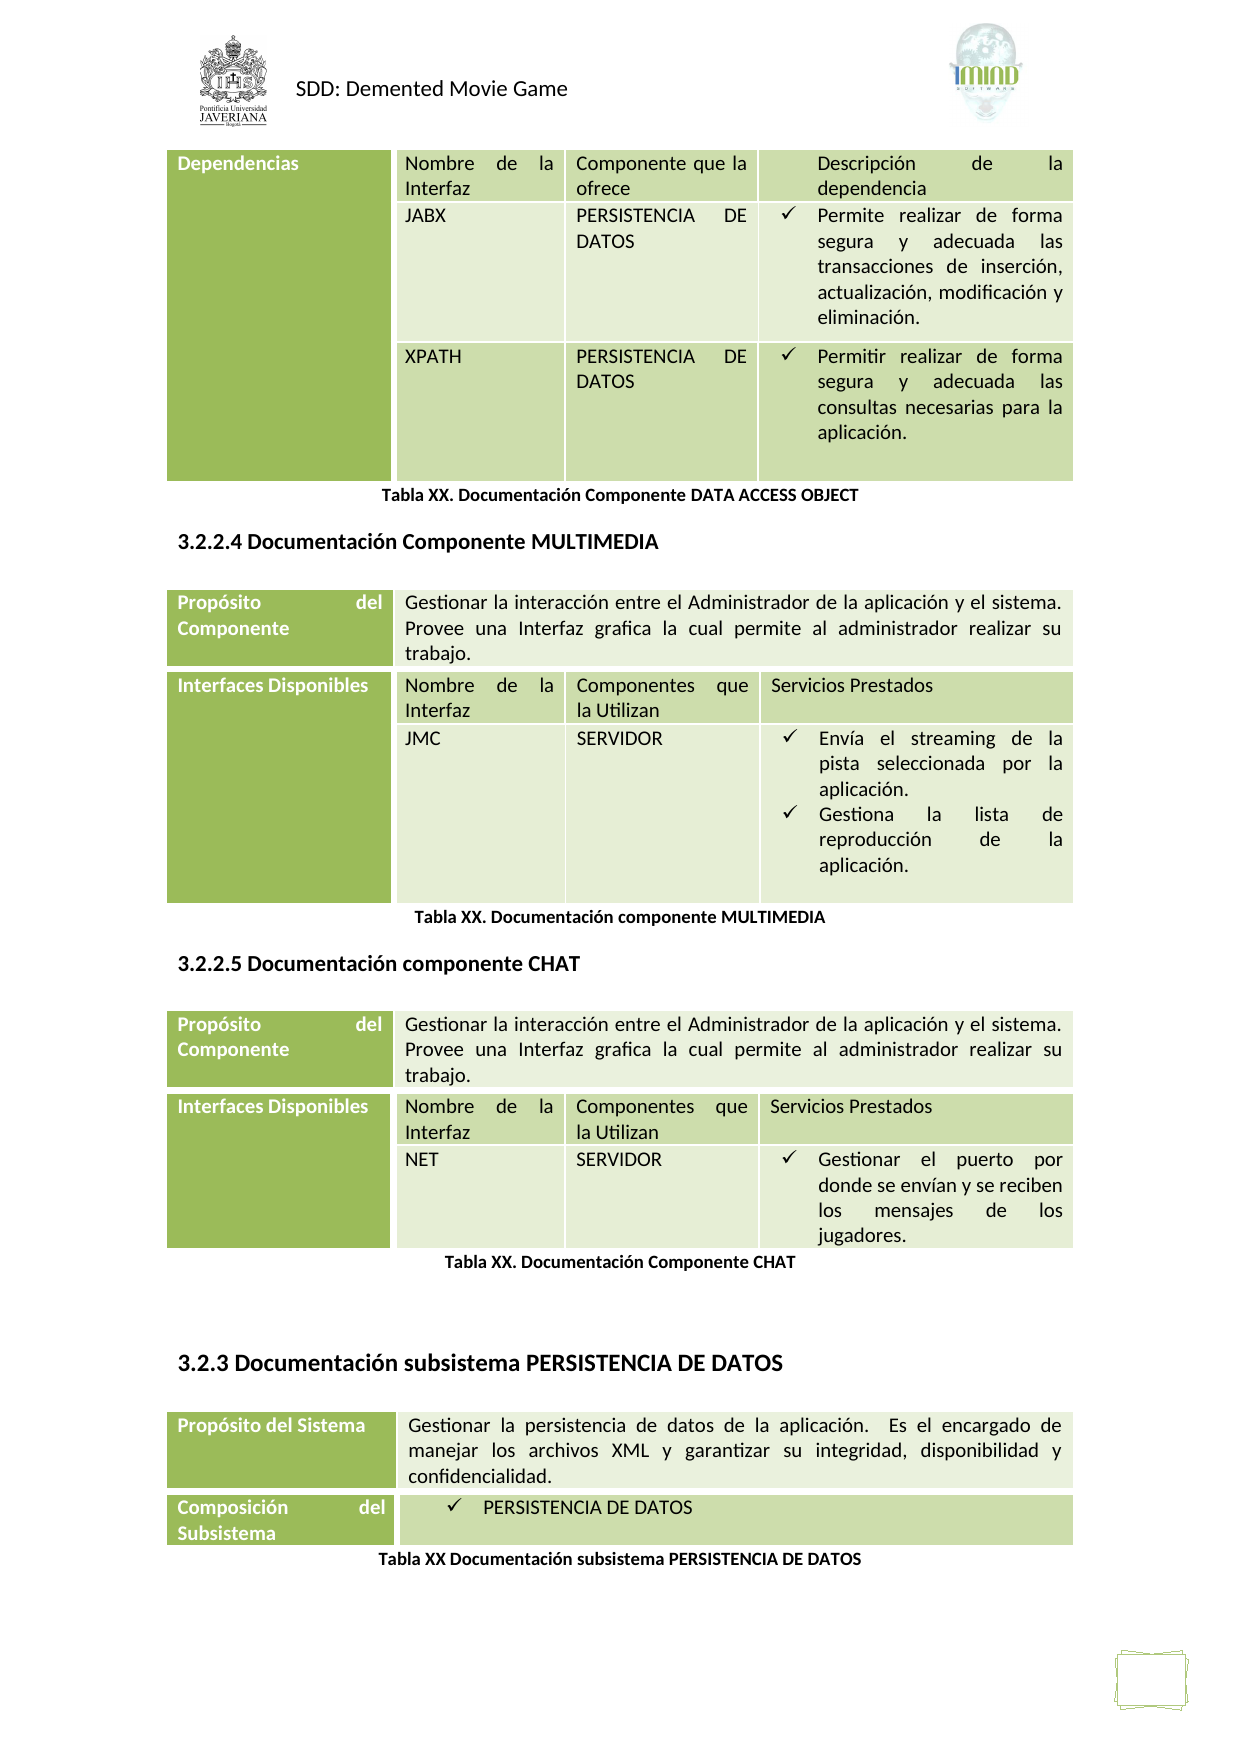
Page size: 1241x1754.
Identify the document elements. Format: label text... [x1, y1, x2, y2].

table_cell Nombre de la Interfaz [397, 150, 564, 201]
table_cell Interfaces Disponibles [167, 672, 391, 903]
text Tabla XX. Documentación Componente DATA ACCESS OBJECT [177, 484, 1063, 506]
table_cell Nombre de la Interfaz [397, 1094, 564, 1144]
table_cell Componente que la ofrece [566, 150, 757, 201]
table_cell PERSISTENCIA DE DATOS [400, 1495, 1073, 1545]
table_cell SERVIDOR [566, 1146, 758, 1248]
subtitle 3.2.2.5 Documentación componente CHAT [177, 949, 1063, 977]
table_cell PERSISTENCIA DE DATOS [566, 343, 757, 481]
table_cell Componentes que la Utilizan [566, 1094, 758, 1144]
table_cell Servicios Prestados [760, 1094, 1073, 1144]
table_header Propósito del Componente [167, 1011, 393, 1087]
text Tabla XX. Documentación Componente CHAT [177, 1250, 1063, 1273]
table_header Propósito del Sistema [167, 1412, 396, 1488]
text Tabla XX. Documentación componente MULTIMEDIA [177, 905, 1063, 928]
table_cell JMC [397, 725, 565, 903]
table_cell NET [397, 1146, 564, 1248]
table_cell XPATH [397, 343, 564, 481]
table_cell Permite realizar de forma segura y adecuada las transacciones de inserción, actualización, modificación y eliminación. [759, 203, 1073, 341]
picture [948, 23, 1029, 127]
table_header Gestionar la interacción entre el Administrador de la aplicación y el sistema. Provee una Interfaz grafica la cual permite al administrador realizar su trabajo. [395, 590, 1073, 666]
table_cell Descripción de la dependencia [759, 150, 1073, 201]
table_cell Permitir realizar de forma segura y adecuada las consultas necesarias para la aplicación. [759, 343, 1073, 481]
subtitle 3.2.2.4 Documentación Componente MULTIMEDIA [177, 527, 1063, 555]
table_header Propósito del Componente [167, 590, 393, 666]
table_cell PERSISTENCIA DE DATOS [566, 203, 758, 341]
table_cell Servicios Prestados [761, 672, 1073, 723]
picture [200, 35, 267, 127]
table_cell Interfaces Disponibles [167, 1094, 390, 1248]
table_cell Nombre de la Interfaz [397, 672, 564, 723]
table_cell Gestionar el puerto por donde se envían y se reciben los mensajes de los jugadores. [760, 1146, 1073, 1248]
table_cell Dependencias [167, 150, 391, 481]
table_cell SERVIDOR [566, 725, 759, 903]
table_cell Envía el streaming de la pista seleccionada por la aplicación. Gestiona la lista de reproducción de la aplicación. [761, 725, 1073, 903]
subtitle 3.2.3 Documentación subsistema PERSISTENCIA DE DATOS [177, 1347, 1063, 1377]
table_header Gestionar la interacción entre el Administrador de la aplicación y el sistema. Provee una Interfaz grafica la cual permite al administrador realizar su trabajo. [395, 1011, 1073, 1087]
table_cell Componentes que la Utilizan [566, 672, 759, 723]
table_header Gestionar la persistencia de datos de la aplicación. Es el encargado de manejar los archivos XML y garantizar su integridad, disponibilidad y confidencialidad. [398, 1412, 1073, 1488]
table_cell JABX [397, 203, 564, 341]
text Tabla XX Documentación subsistema PERSISTENCIA DE DATOS [177, 1548, 1063, 1570]
table_cell Composición del Subsistema [167, 1495, 394, 1545]
